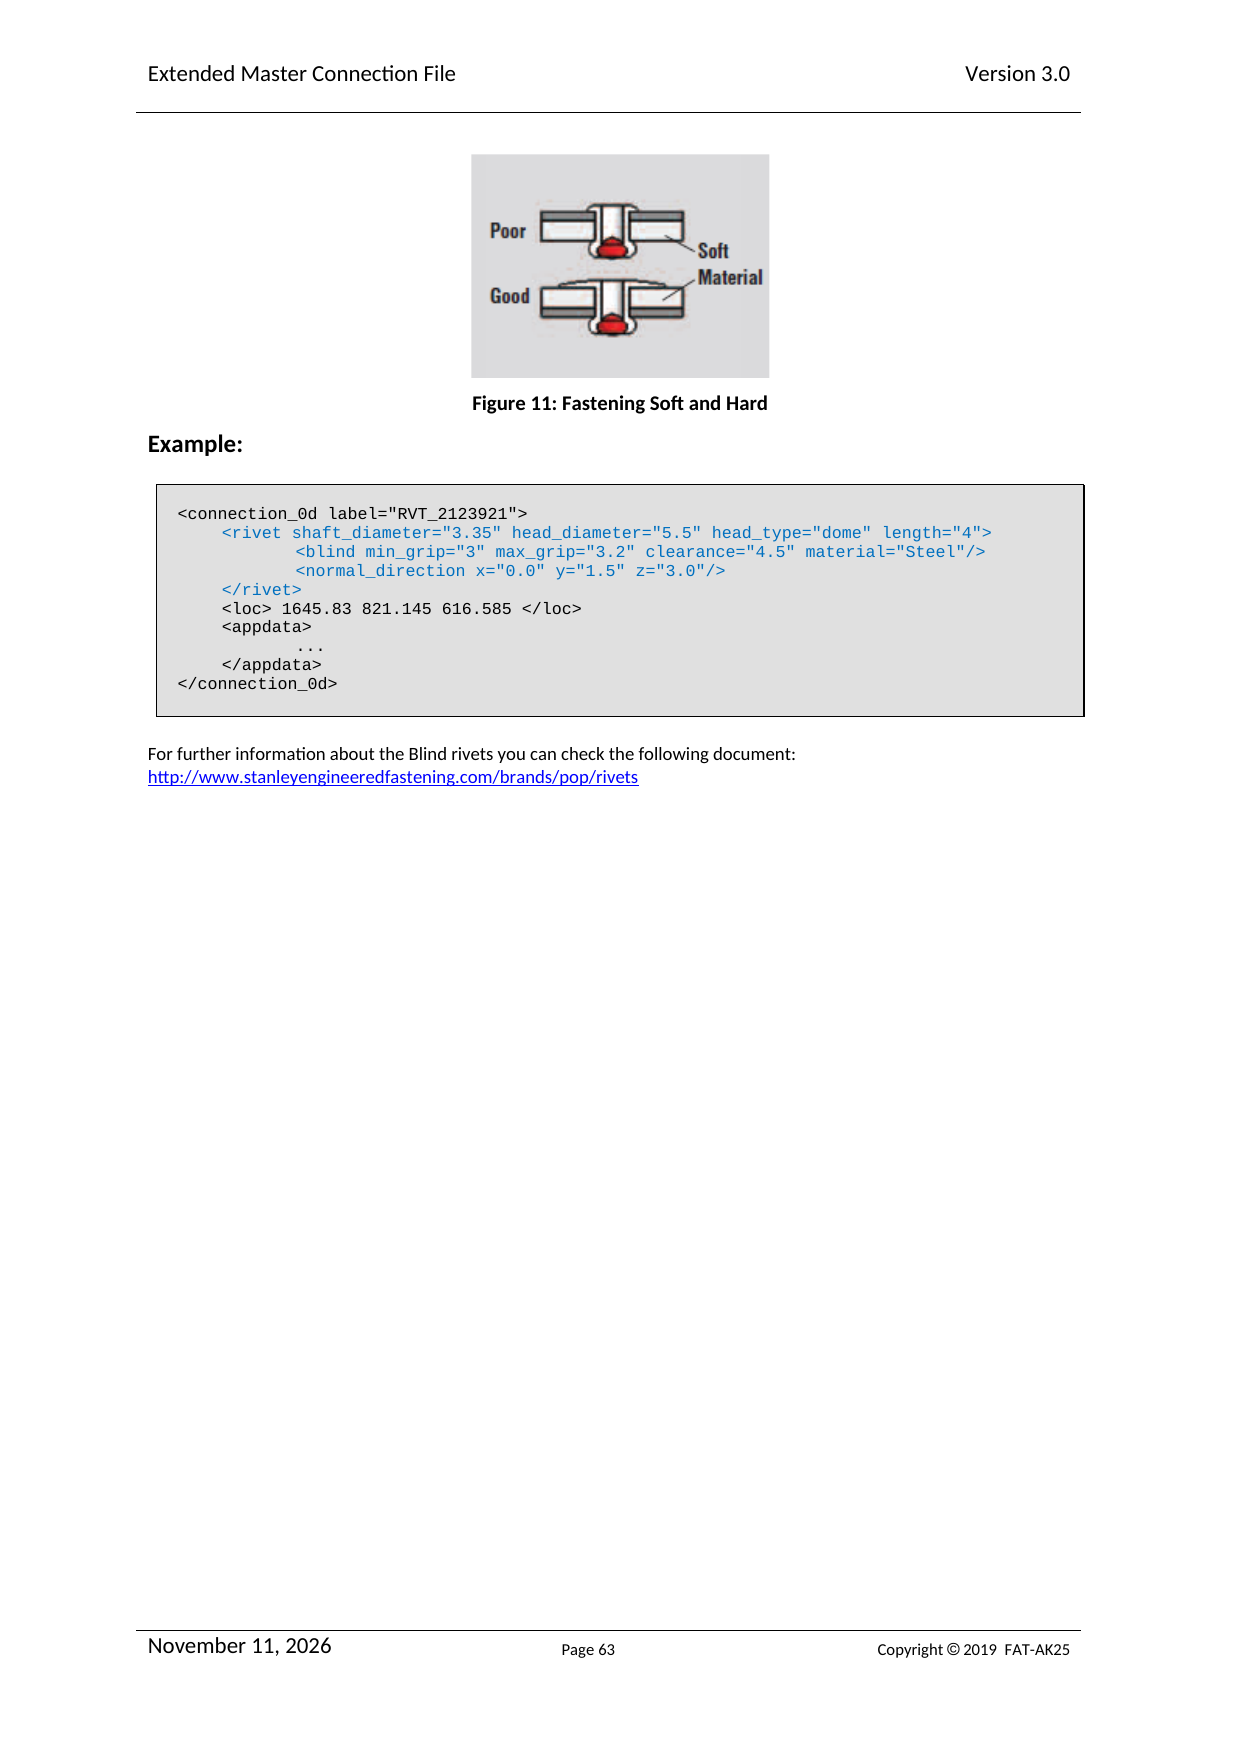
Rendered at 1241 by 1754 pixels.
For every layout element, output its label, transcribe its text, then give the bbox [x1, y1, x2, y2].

text Figure 11: Fastening Soft and Hard [148, 391, 1092, 416]
text <appdata> [157, 616, 1083, 635]
text <blind min_grip="3" max_grip="3.2" clearance="4.5" material="Steel"/> [157, 541, 1083, 559]
text <normal_direction x="0.0" y="1.5" z="3.0"/> [157, 559, 1083, 578]
text For further information about the Blind rivets you can check the following document: [148, 742, 1092, 765]
text <connection_0d label="RVT_2123921"> [157, 503, 1083, 522]
text </rivet> [157, 578, 1083, 597]
text <rivet shaft_diameter="3.35" head_diameter="5.5" head_type="dome" length="4"> [157, 522, 1083, 541]
text </connection_0d> [157, 672, 1083, 691]
picture [470, 153, 770, 378]
text <loc> 1645.83 821.145 616.585 </loc> [157, 597, 1083, 616]
text ... [157, 635, 1083, 654]
text </appdata> [157, 654, 1083, 672]
text Example: [148, 428, 1092, 459]
text http://www.stanleyengineeredfastening.com/brands/pop/rivets [148, 765, 1092, 788]
